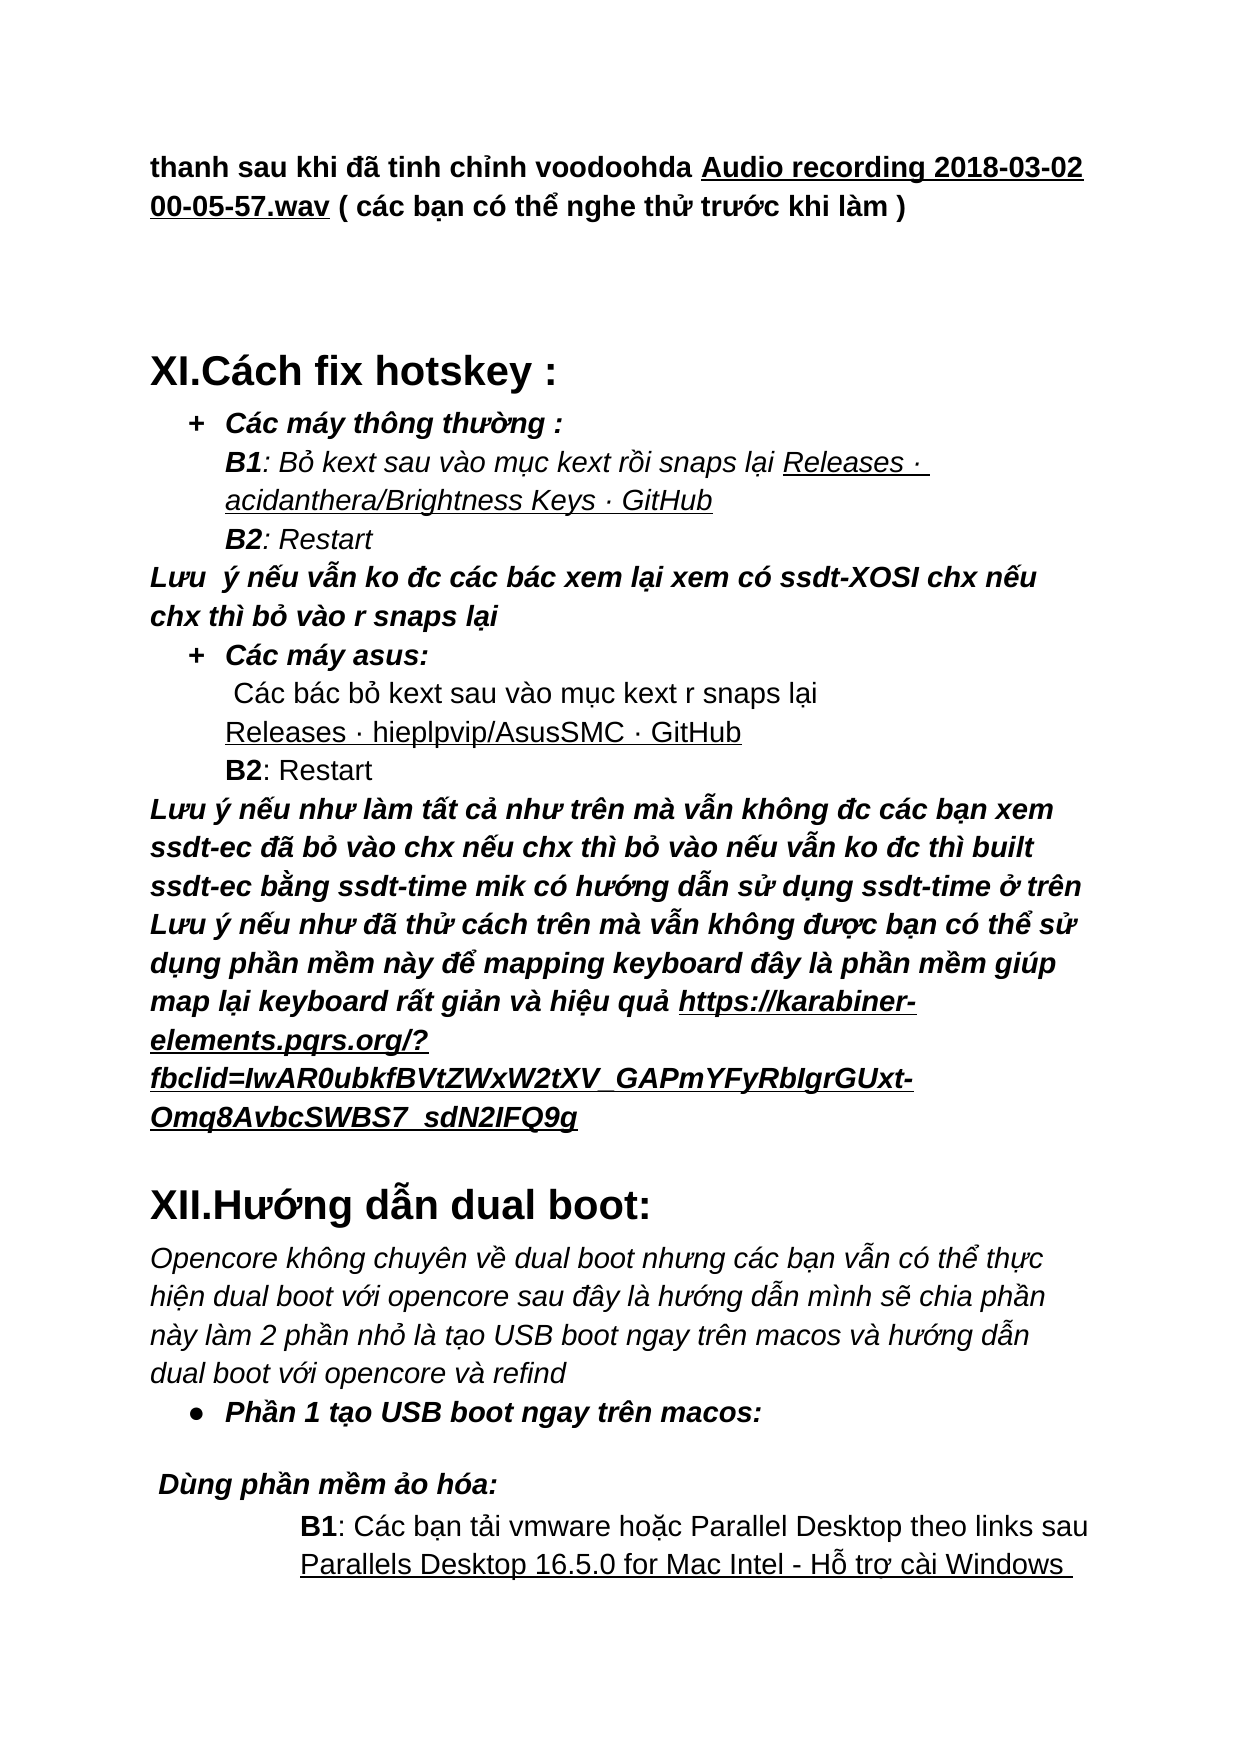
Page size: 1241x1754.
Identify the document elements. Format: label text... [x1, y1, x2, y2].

text Releases · hieplpvip/AsusSMC · GitHub [225, 714, 1090, 748]
text Lưu ý nếu như đã thử cách trên mà vẫn không được bạn có thể sử dụng phần mềm này để mapping keyboard đây là phần mềm giúp map lại keyboard rất giản và hiệu quả https://karabiner-elements.pqrs.org/?fbclid=IwAR0ubkfBVtZWxW2tXV_GAPmYFyRbIgrGUxt-Omq8AvbcSWBS7_sdN2IFQ9g [150, 907, 1090, 1133]
list Các máy thông thường : [187, 406, 1090, 440]
subtitle XII.Hướng dẫn dual boot: [150, 1180, 1090, 1228]
list Phần 1 tạo USB boot ngay trên macos: [187, 1395, 1090, 1428]
text Các bác bỏ kext sau vào mục kext r snaps lại [225, 676, 1090, 709]
list Các máy asus: [187, 637, 1090, 671]
text Opencore không chuyên về dual boot nhưng các bạn vẫn có thể thực hiện dual boot với opencore sau đây là hướng dẫn mình sẽ chia phần này làm 2 phần nhỏ là tạo USB boot ngay trên macos và hướng dẫn dual boot với opencore và refind [150, 1241, 1090, 1390]
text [300, 1508, 1090, 1581]
text Lưu ý nếu như làm tất cả như trên mà vẫn không đc các bạn xem ssdt-ec đã bỏ vào chx nếu chx thì bỏ vào nếu vẫn ko đc thì built ssdt-ec bằng ssdt-time mik có hướng dẫn sử dụng ssdt-time ở trên [150, 792, 1090, 902]
text B2: Restart [225, 522, 1090, 555]
subtitle Dùng phần mềm ảo hóa: [150, 1467, 1090, 1500]
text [150, 150, 1090, 222]
text Lưu ‌ ý nếu vẫn ko‌ đc các bác xem lại xem có ssdt-XOSI chx nếu chx thì bỏ vào r snaps lại [150, 560, 1090, 632]
text B1: Bỏ kext sau vào mục kext rồi snaps lại Releases · acidanthera/Brightness Keys · GitHub [225, 445, 1090, 517]
subtitle XI.Cách fix hot‌skey : [150, 346, 1090, 394]
text B2: Restart [225, 753, 1090, 787]
